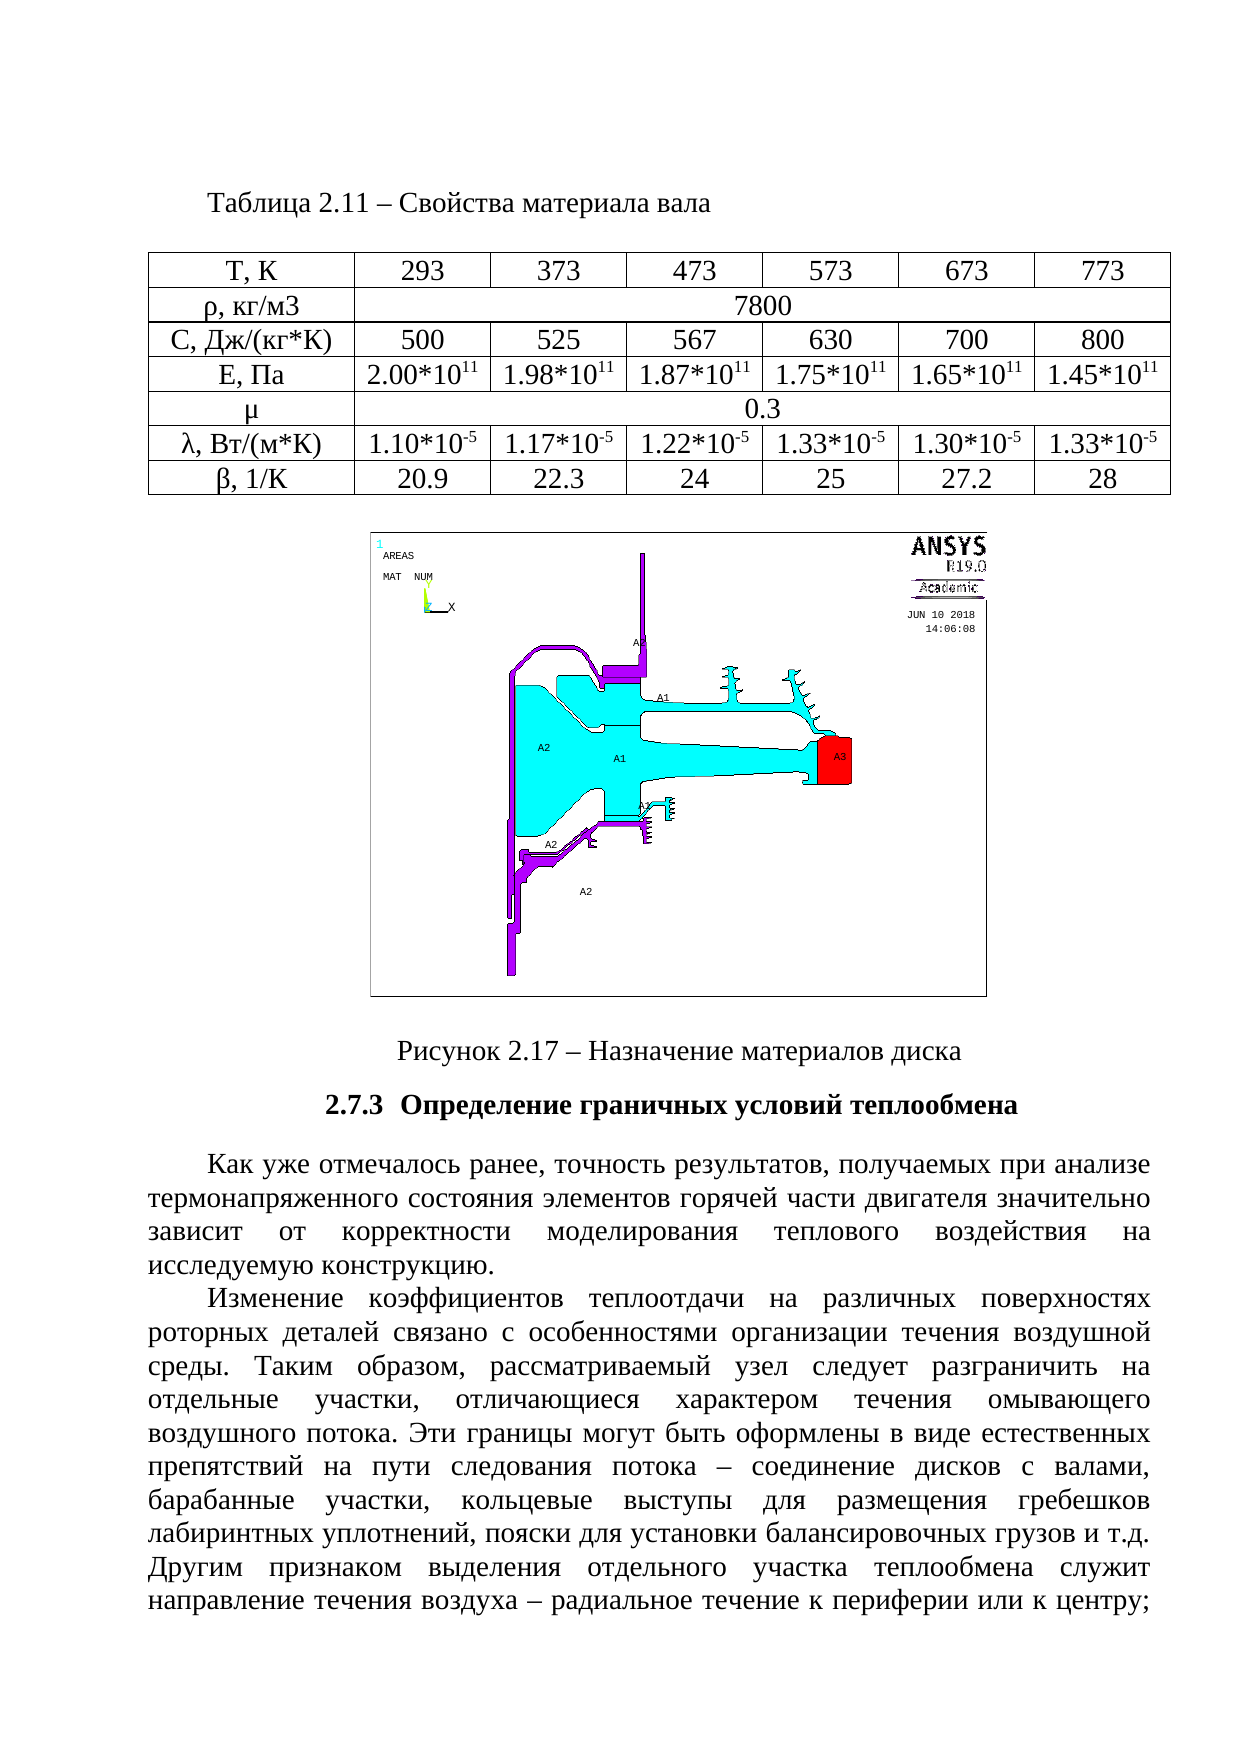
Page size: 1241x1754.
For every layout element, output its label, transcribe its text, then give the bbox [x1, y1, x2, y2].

table_cell λ, Вт/(м*К) [149, 426, 354, 460]
table_cell 28 [1035, 461, 1170, 494]
table_header 773 [1035, 253, 1170, 287]
text Как уже отмечалось ранее, точность результатов, получаемых при анализе термонапряженного состояния элементов горячей части двигателя значительно зависит от корректности моделирования теплового воздействия на исследуемую конструкцию. [148, 1146, 1152, 1281]
table_cell 525 [491, 323, 626, 356]
table_header Т, К [149, 253, 354, 287]
text Таблица 2.11 – Свойства материала вала [148, 185, 1149, 219]
table_cell 7800 [355, 288, 1170, 321]
table_cell 1.33*10-5 [1035, 426, 1170, 460]
table_cell 567 [627, 323, 762, 356]
table_cell 1.87*1011 [627, 357, 762, 391]
table_cell 800 [1035, 323, 1170, 356]
table_header 473 [627, 253, 762, 287]
table_cell 22.3 [491, 461, 626, 494]
table_cell 0.3 [355, 392, 1170, 425]
table_cell 1.10*10-5 [355, 426, 490, 460]
table_cell 1.45*1011 [1035, 357, 1170, 391]
table_cell 2.00*1011 [355, 357, 490, 391]
table_cell 24 [627, 461, 762, 494]
table_cell 1.98*1011 [491, 357, 626, 391]
table_header 373 [491, 253, 626, 287]
table_cell 1.17*10-5 [491, 426, 626, 460]
table_header 293 [355, 253, 490, 287]
table_cell 27.2 [899, 461, 1034, 494]
table_header 573 [763, 253, 898, 287]
table_cell 25 [763, 461, 898, 494]
table_cell 500 [355, 323, 490, 356]
list Определение граничных условий теплообмена [192, 1087, 1152, 1121]
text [148, 1281, 1152, 1616]
table_cell С, Дж/(кг*К) [149, 323, 354, 356]
table_cell 700 [899, 323, 1034, 356]
table_cell μ [149, 392, 354, 425]
table_cell 1.22*10-5 [627, 426, 762, 460]
table_header 673 [899, 253, 1034, 287]
table_cell 1.75*1011 [763, 357, 898, 391]
table_cell 1.33*10-5 [763, 426, 898, 460]
table_cell 20.9 [355, 461, 490, 494]
table_cell Е, Па [149, 357, 354, 391]
table_cell 1.30*10-5 [899, 426, 1034, 460]
table_cell 1.65*1011 [899, 357, 1034, 391]
table_cell 630 [763, 323, 898, 356]
table_cell ρ, кг/м3 [149, 288, 354, 321]
table_cell β, 1/К [149, 461, 354, 494]
text Рисунок 2.17 – Назначение материалов диска [148, 1033, 1152, 1066]
